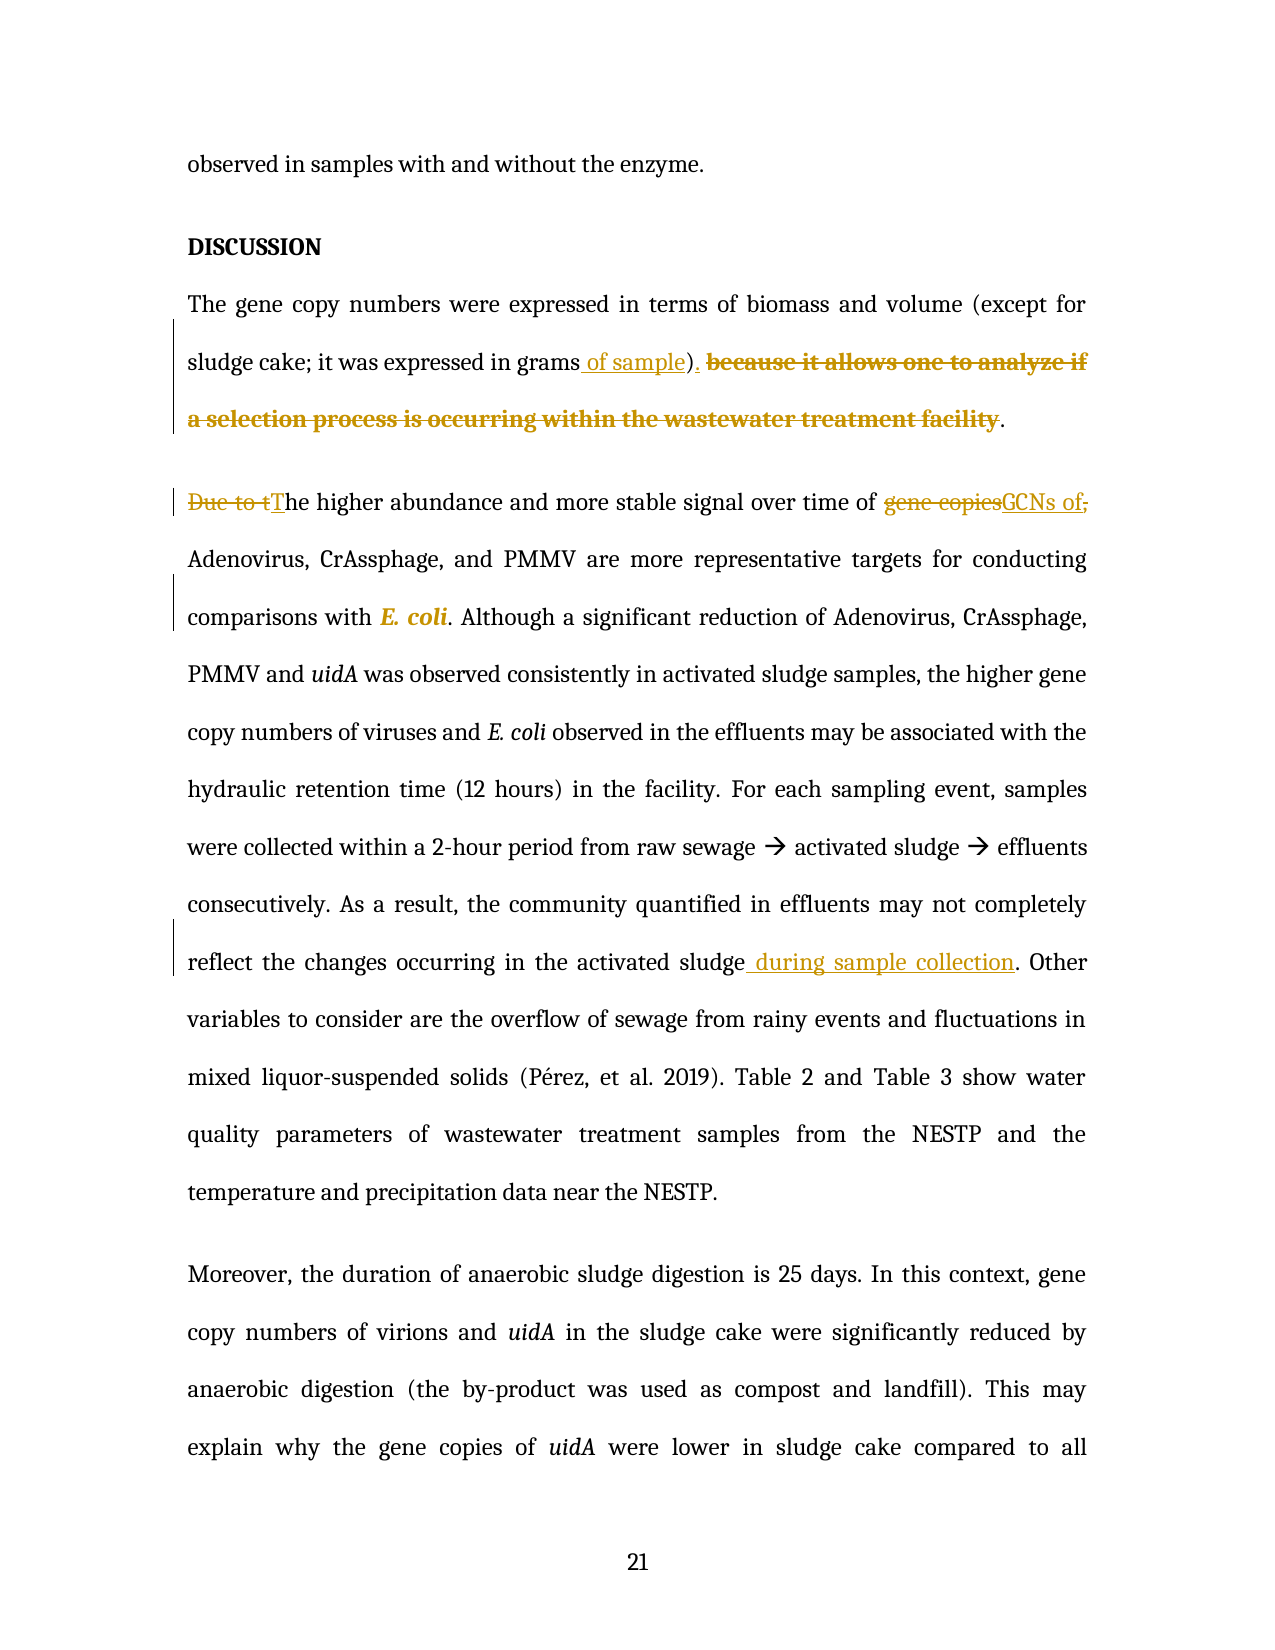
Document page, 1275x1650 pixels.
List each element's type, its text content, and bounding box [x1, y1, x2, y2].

text The gene copy numbers were expressed in terms of biomass and volume (except for sludge cake; it was expressed in grams) because it allows one to analyze if a selection process is occurring within the wastewater treatment facility. [187, 290, 1087, 434]
text he higher abundance and more stable signal over time of Adenovirus, CrAssphage, and PMMV are more representative targets for conducting comparisons with E. coli. Although a significant reduction of Adenovirus, CrAssphage, PMMV and uidA was observed consistently in activated sludge samples, the higher gene copy numbers of viruses and E. coli observed in the effluents may be associated with the hydraulic retention time (12 hours) in the facility. For each sampling event, samples were collected within a 2-hour period from raw sewage activated sludge effluents consecutively. As a result, the community quantified in effluents may not completely reflect the changes occurring in the activated sludge. Other variables to consider are the overflow of sewage from rainy events and fluctuations in mixed liquor-suspended solids (Pérez, et al. 2019). Table 2 and Table 3 show water quality parameters of wastewater treatment samples from the NESTP and the temperature and precipitation data near the NESTP. [187, 487, 1087, 1206]
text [187, 1260, 1087, 1461]
text DISCUSSION [187, 232, 1087, 261]
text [187, 150, 1087, 179]
